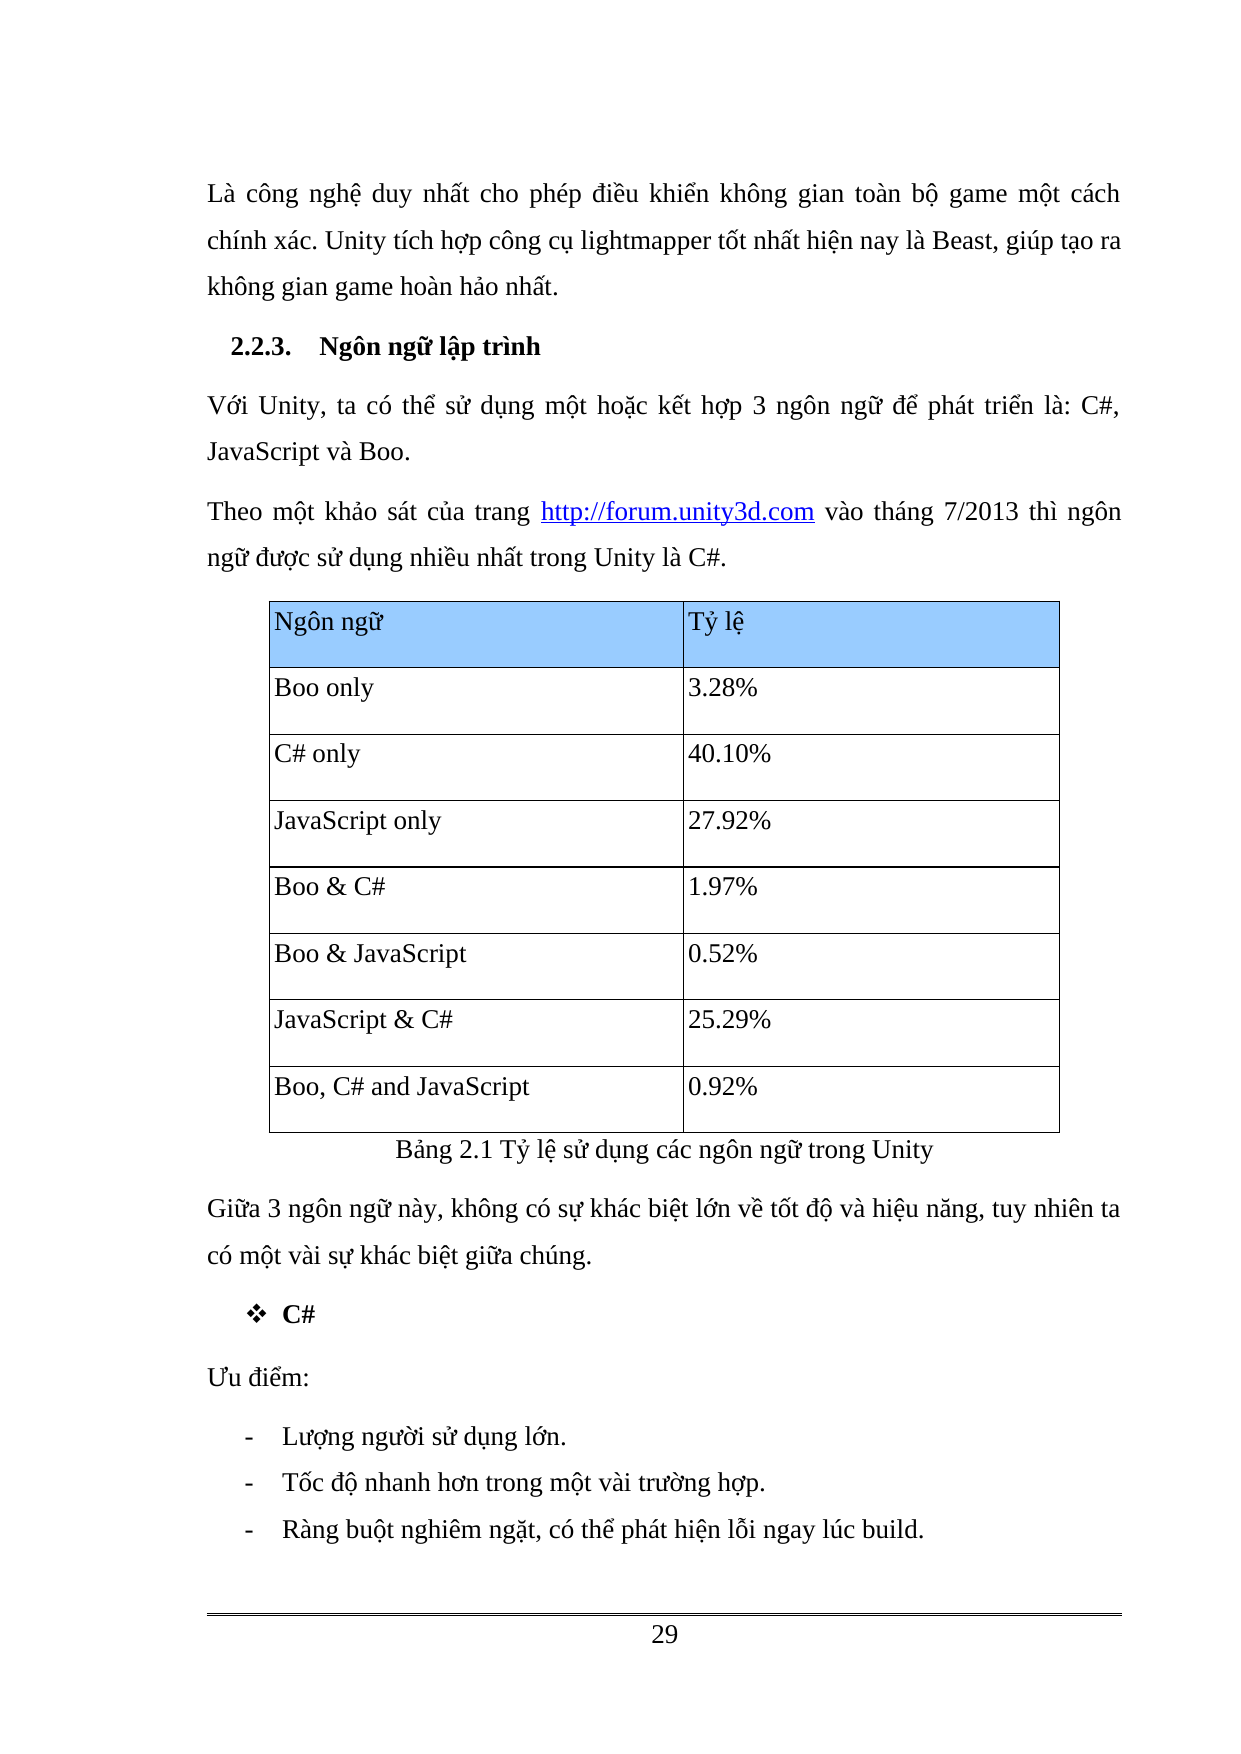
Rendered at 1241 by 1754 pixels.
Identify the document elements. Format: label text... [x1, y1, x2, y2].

table_header Tỷ lệ [684, 602, 1059, 667]
table_cell 27.92% [684, 801, 1059, 866]
table_cell 0.92% [684, 1067, 1059, 1132]
table_cell JavaScript only [270, 801, 683, 866]
table_cell Boo & C# [270, 868, 683, 933]
table_header Ngôn ngữ [270, 602, 683, 667]
table_cell C# only [270, 735, 683, 800]
list C# [244, 1298, 1122, 1329]
text Ưu điểm: [207, 1361, 1122, 1392]
table_cell 1.97% [684, 868, 1059, 933]
table_cell Boo only [270, 668, 683, 733]
table_cell Boo & JavaScript [270, 934, 683, 999]
table_cell Boo, C# and JavaScript [270, 1067, 683, 1132]
text Là công nghệ duy nhất cho phép điều khiển không gian toàn bộ game một cách chính xác. Unity tích hợp công cụ lightmapper tốt nhất hiện nay là Beast, giúp tạo ra không gian game hoàn hảo nhất. [207, 177, 1122, 302]
subtitle Ngôn ngữ lập trình [230, 330, 1122, 361]
text Giữa 3 ngôn ngữ này, không có sự khác biệt lớn về tốt độ và hiệu năng, tuy nhiên ta có một vài sự khác biệt giữa chúng. [207, 1192, 1122, 1270]
list Lượng người sử dụng lớn. [244, 1420, 1122, 1451]
text Với Unity, ta có thể sử dụng một hoặc kết hợp 3 ngôn ngữ để phát triển là: C#, JavaScript và Boo. [207, 389, 1122, 467]
table_cell 0.52% [684, 934, 1059, 999]
table_cell 25.29% [684, 1000, 1059, 1066]
table_cell 40.10% [684, 735, 1059, 800]
list Tốc độ nhanh hơn trong một vài trường hợp. [244, 1467, 1122, 1498]
text Theo một khảo sát của trang http://forum.unity3d.com vào tháng 7/2013 thì ngôn ngữ được sử dụng nhiều nhất trong Unity là C#. [207, 495, 1122, 572]
table_cell JavaScript & C# [270, 1000, 683, 1066]
table_cell 3.28% [684, 668, 1059, 733]
list Ràng buột nghiêm ngặt, có thể phát hiện lỗi ngay lúc build. [244, 1513, 1122, 1544]
